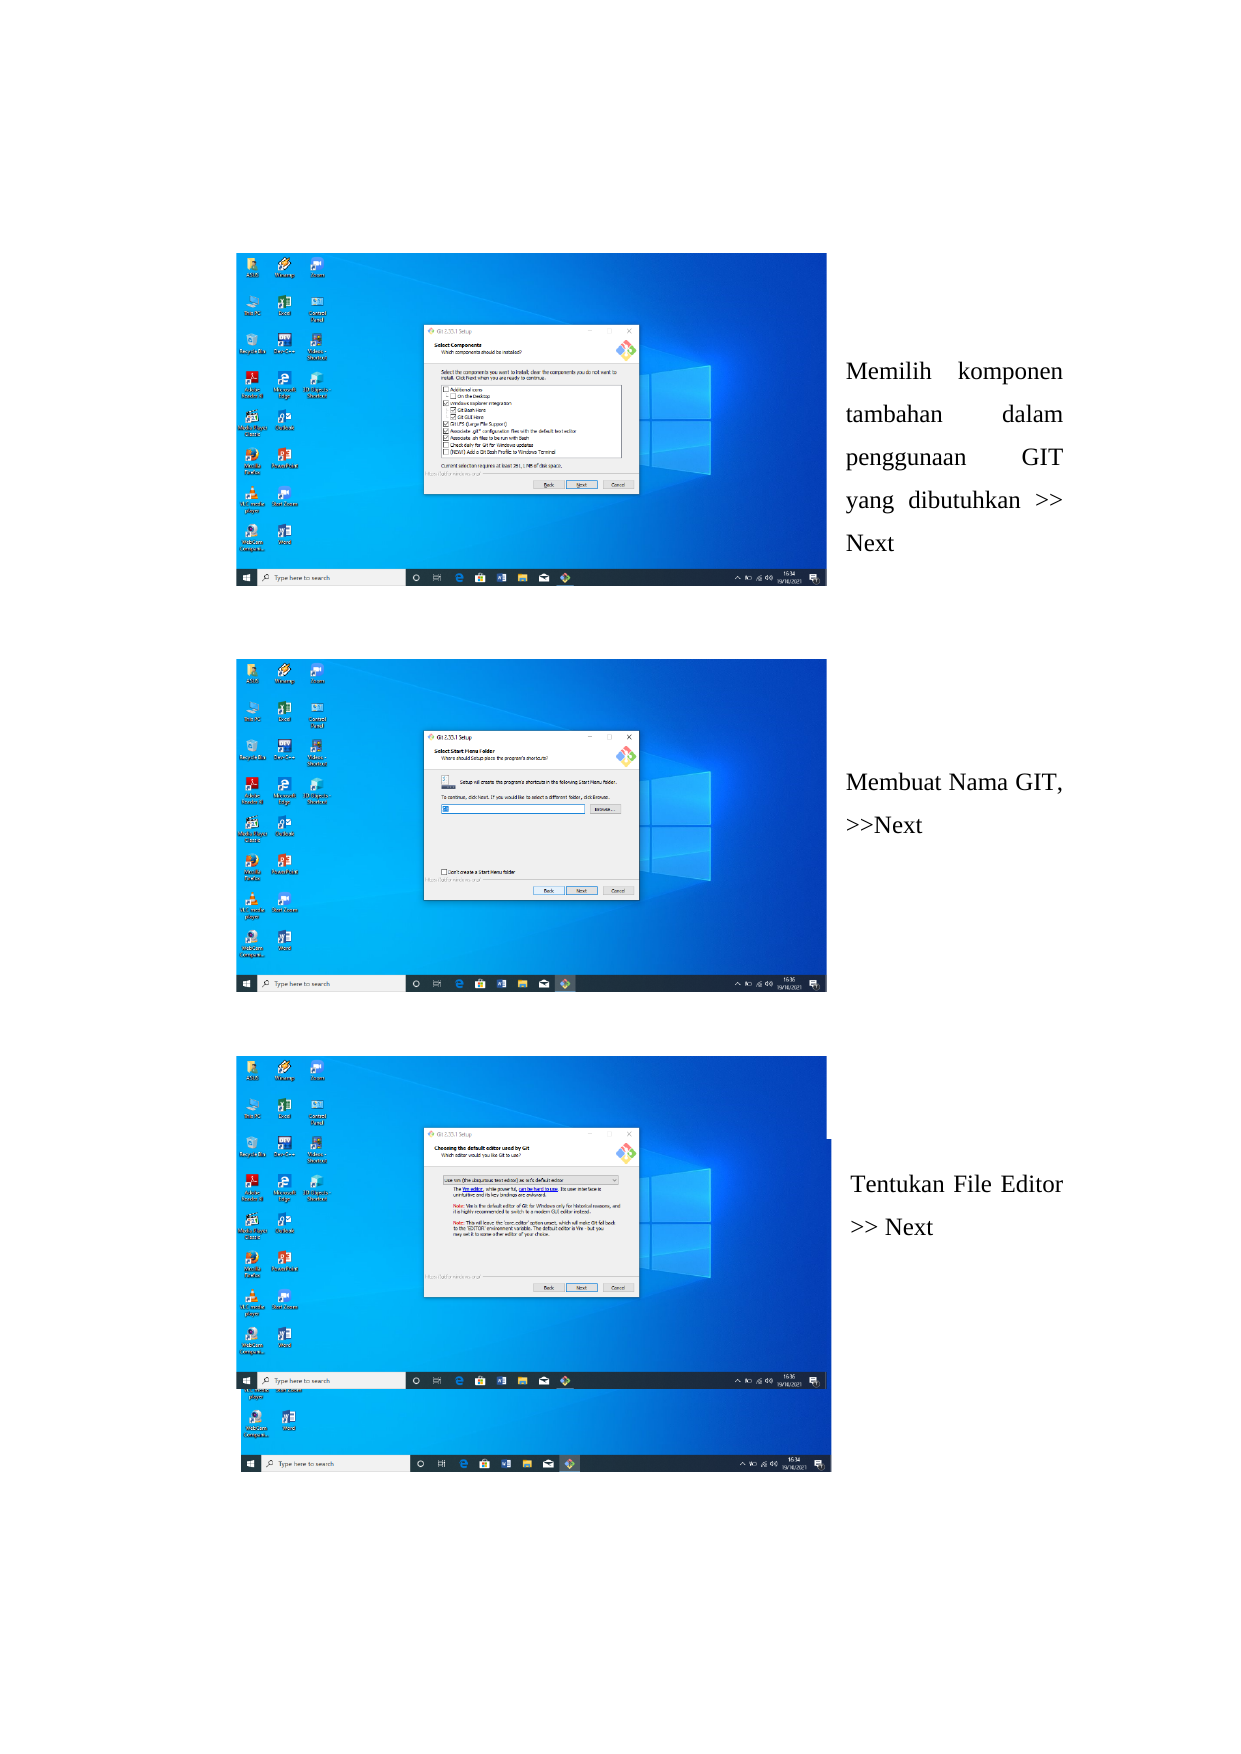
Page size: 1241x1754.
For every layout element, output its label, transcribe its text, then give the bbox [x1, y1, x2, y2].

picture [279, 372, 291, 384]
picture [279, 334, 291, 346]
picture [279, 893, 290, 905]
picture [248, 665, 257, 676]
picture [279, 778, 291, 790]
picture [311, 334, 321, 346]
picture [312, 1101, 322, 1108]
picture [248, 740, 257, 751]
picture [246, 1328, 257, 1340]
picture [279, 259, 289, 270]
picture [279, 1099, 290, 1111]
picture [236, 253, 827, 586]
picture [246, 1175, 258, 1187]
picture [311, 740, 321, 752]
picture [279, 702, 290, 714]
picture [246, 449, 258, 460]
picture [246, 525, 257, 537]
picture [249, 1100, 258, 1110]
picture [246, 855, 258, 866]
picture [236, 659, 827, 992]
picture [249, 703, 258, 713]
picture [311, 1137, 321, 1149]
picture [246, 412, 257, 422]
picture [248, 259, 257, 270]
picture [279, 525, 290, 537]
picture [279, 296, 290, 308]
picture [311, 1176, 319, 1187]
picture [312, 298, 322, 305]
picture [279, 817, 290, 828]
picture [311, 779, 319, 790]
picture [246, 778, 258, 790]
picture [246, 1215, 257, 1225]
picture [248, 1062, 257, 1073]
picture [246, 487, 257, 499]
picture [279, 1328, 290, 1340]
picture [279, 1290, 290, 1302]
picture [311, 1060, 324, 1073]
text Tentukan File Editor >> Next [832, 1169, 1063, 1241]
picture [279, 1251, 291, 1263]
picture [311, 663, 324, 676]
picture [246, 893, 257, 905]
picture [248, 1137, 257, 1148]
picture [246, 818, 257, 828]
picture [279, 1137, 291, 1149]
picture [246, 372, 258, 384]
picture [279, 448, 291, 460]
picture [236, 1056, 832, 1472]
picture [246, 1290, 257, 1302]
picture [279, 1062, 289, 1073]
picture [279, 1214, 290, 1225]
picture [279, 854, 291, 866]
picture [246, 931, 257, 943]
picture [246, 1252, 258, 1263]
picture [283, 1411, 295, 1423]
picture [250, 1411, 261, 1423]
picture [279, 740, 291, 752]
text Memilih komponen tambahan dalam penggunaan GIT yang dibutuhkan >> Next [827, 356, 1063, 557]
picture [312, 704, 322, 711]
picture [279, 487, 290, 499]
picture [311, 373, 319, 384]
picture [279, 665, 289, 676]
picture [279, 411, 290, 422]
text Membuat Nama GIT, >>Next [827, 767, 1063, 839]
picture [279, 931, 290, 943]
picture [311, 257, 324, 270]
picture [248, 334, 257, 345]
picture [279, 1175, 291, 1187]
picture [249, 297, 258, 307]
